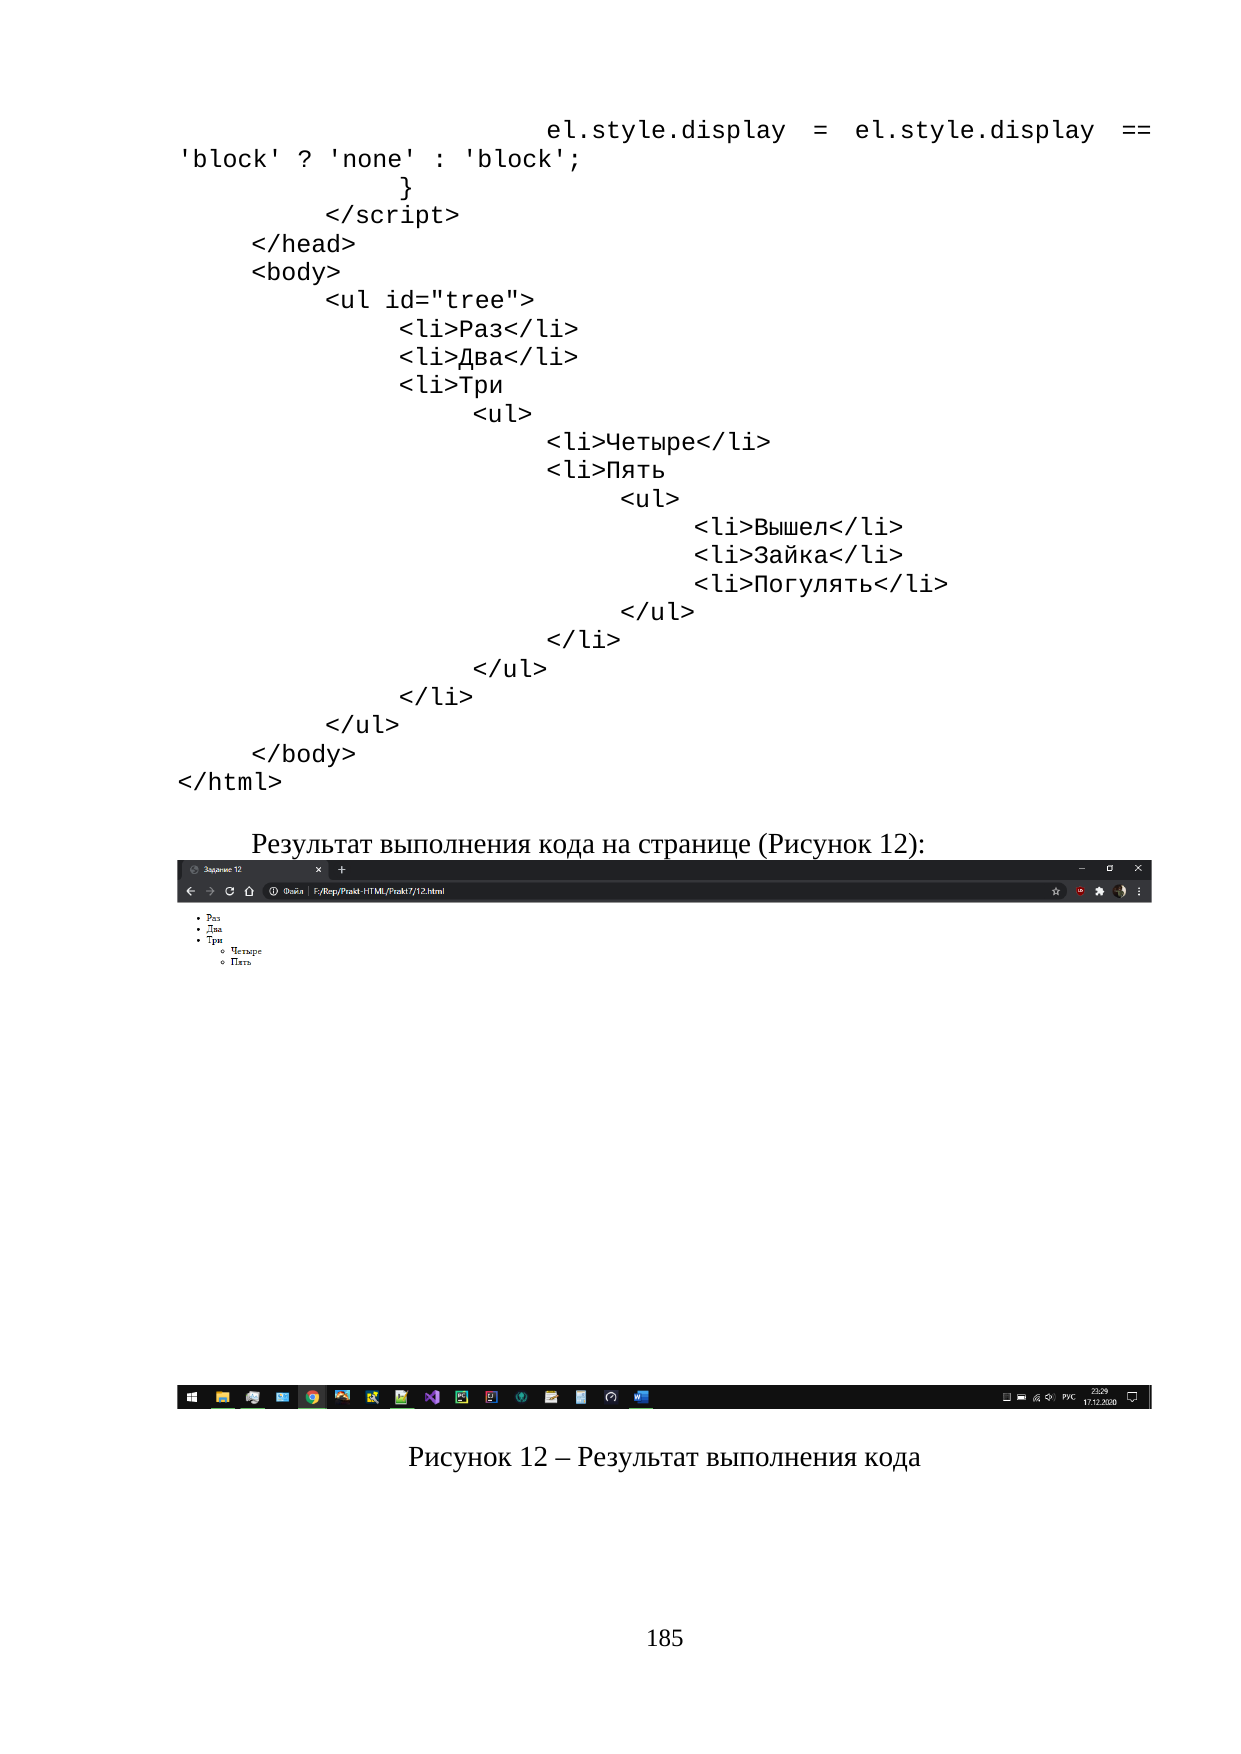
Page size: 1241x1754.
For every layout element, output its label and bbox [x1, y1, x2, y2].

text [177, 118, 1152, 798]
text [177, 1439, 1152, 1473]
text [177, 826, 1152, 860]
picture [177, 860, 1152, 1409]
